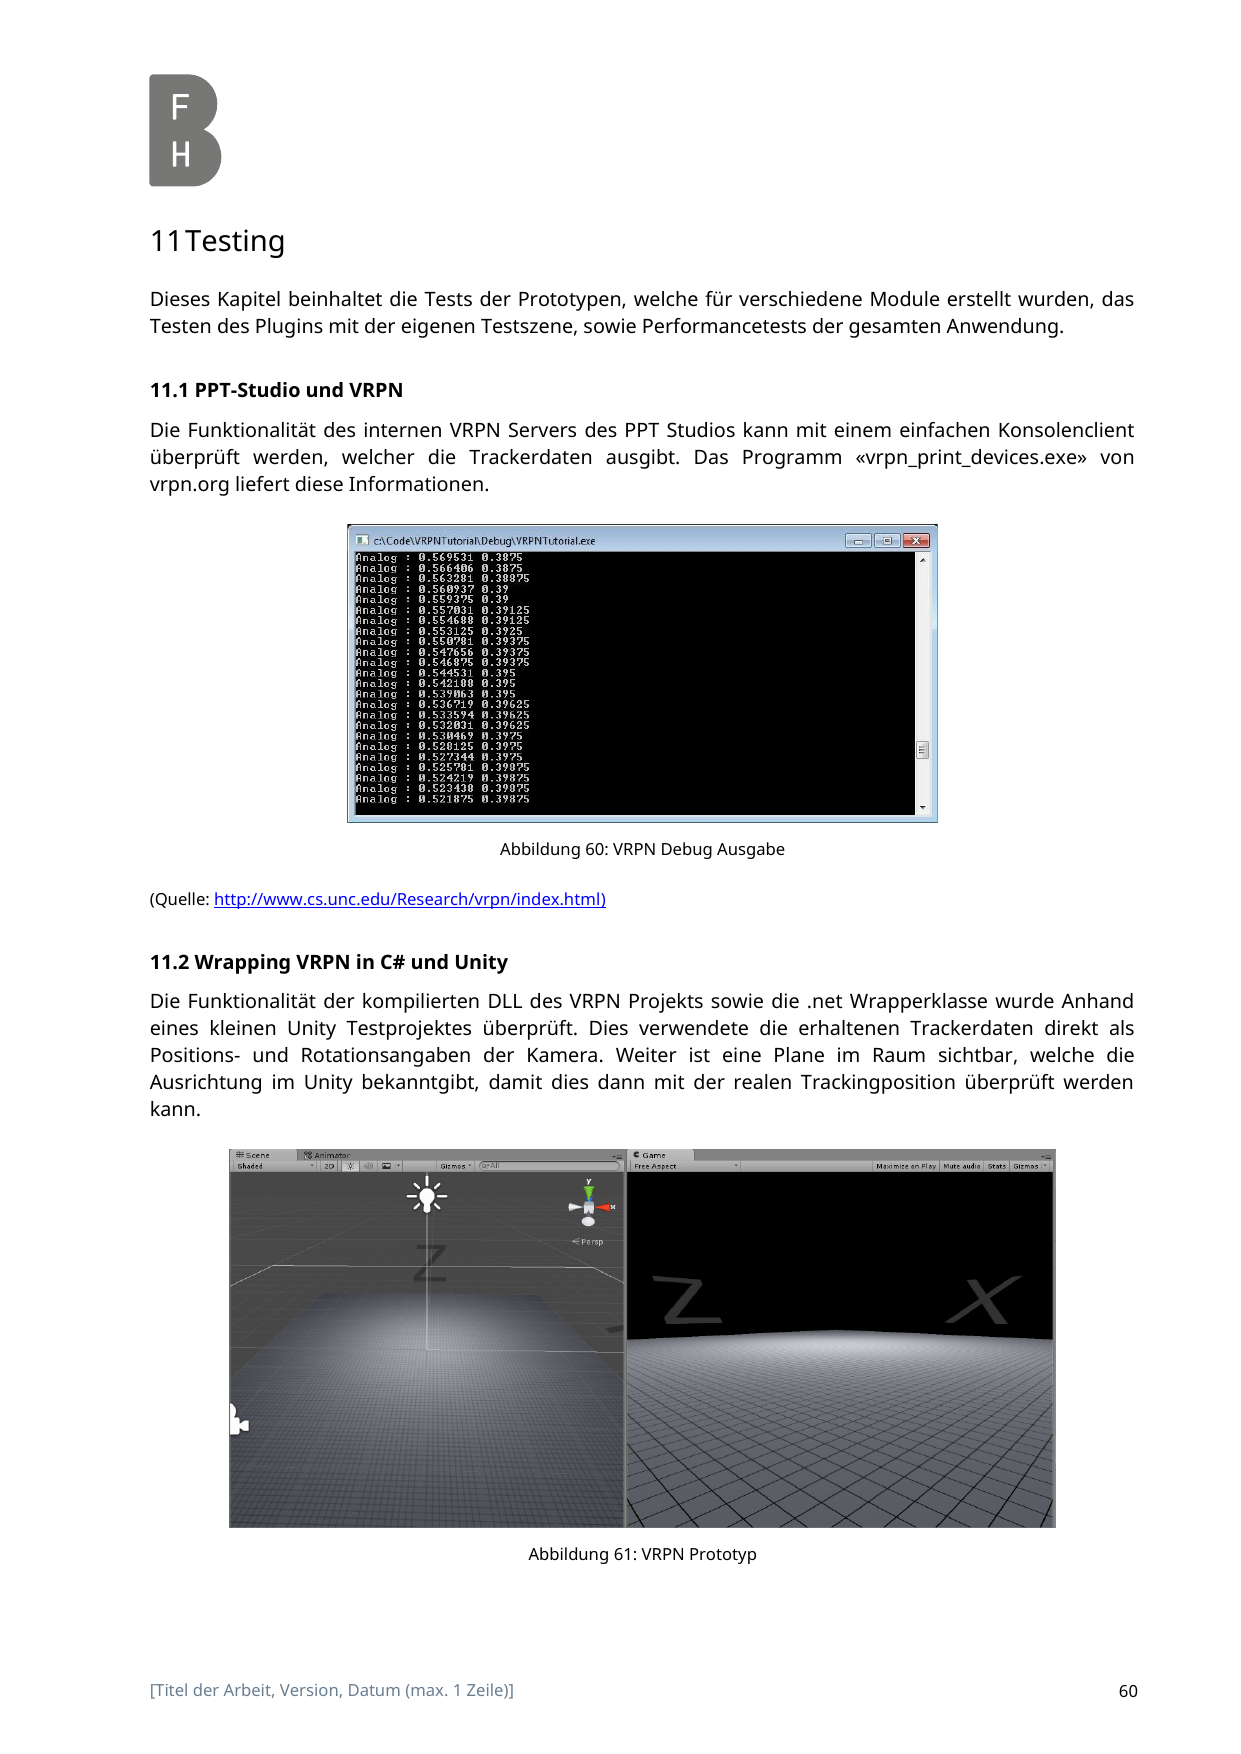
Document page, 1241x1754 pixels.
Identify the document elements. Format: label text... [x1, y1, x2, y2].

text Dieses Kapitel beinhaltet die Tests der Prototypen, welche für verschiedene Module erstellt wurden, das Testen des Plugins mit der eigenen Testszene, sowie Performancetests der gesamten Anwendung. [149, 285, 1136, 339]
subtitle PPT-Studio und VRPN [149, 377, 1136, 404]
subtitle Wrapping VRPN in C# und Unity [149, 948, 1136, 975]
subtitle Testing [149, 221, 1136, 260]
picture [347, 524, 938, 823]
text (Quelle: http://www.cs.unc.edu/Research/vrpn/index.html) [149, 885, 1136, 911]
text Die Funktionalität des internen VRPN Servers des PPT Studios kann mit einem einfachen Konsolenclient überprüft werden, welcher die Trackerdaten ausgibt. Das Programm «vrpn_print_devices.exe» von vrpn.org liefert diese Informationen. [149, 416, 1136, 497]
picture [229, 1149, 1056, 1528]
text Abbildung : VRPN Prototyp [149, 1540, 1136, 1565]
text Die Funktionalität der kompilierten DLL des VRPN Projekts sowie die .net Wrapperklasse wurde Anhand eines kleinen Unity Testprojektes überprüft. Dies verwendete die erhaltenen Trackerdaten direkt als Positions- und Rotationsangaben der Kamera. Weiter ist eine Plane im Raum sichtbar, welche die Ausrichtung im Unity bekanntgibt, damit dies dann mit der realen Trackingposition überprüft werden kann. [149, 988, 1136, 1123]
text Abbildung : VRPN Debug Ausgabe [149, 835, 1136, 860]
